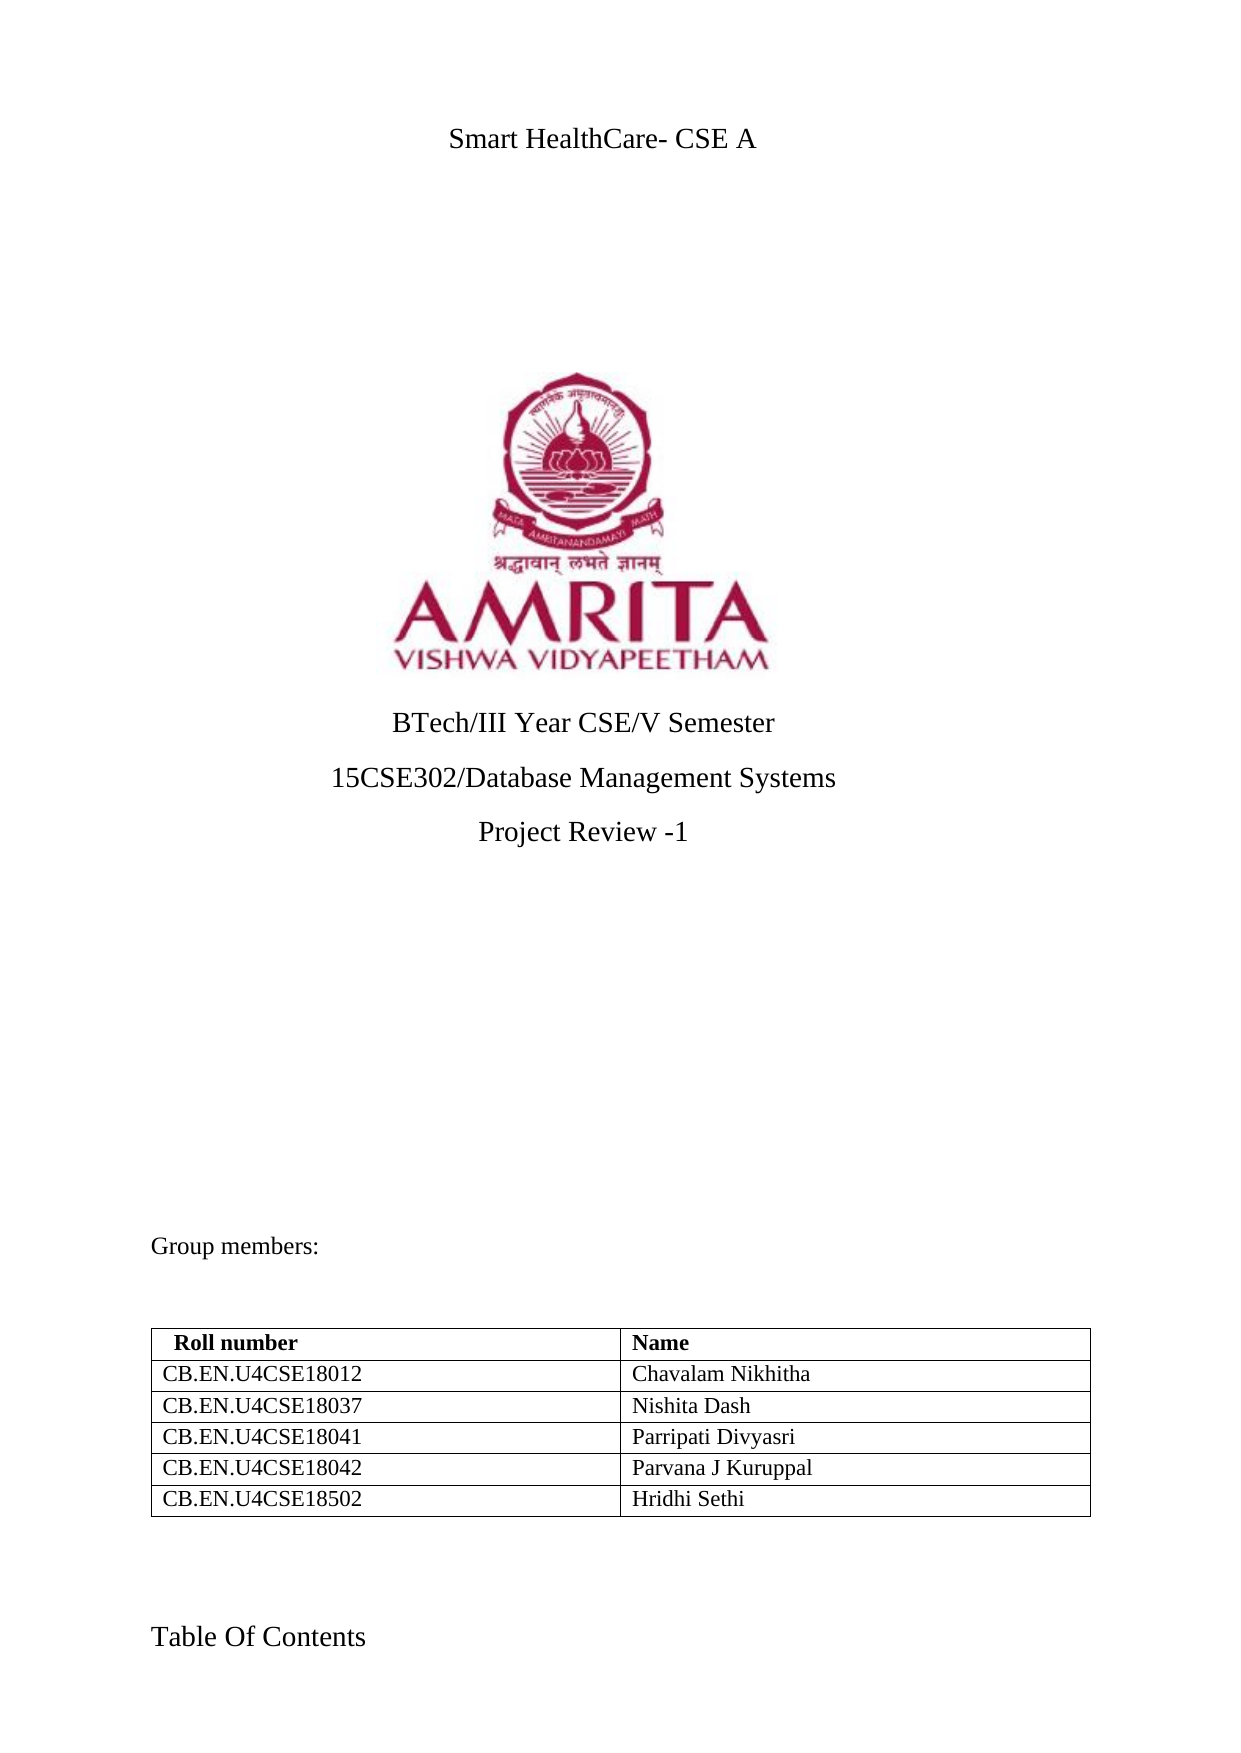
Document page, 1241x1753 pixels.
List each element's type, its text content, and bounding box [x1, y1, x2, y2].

table_cell Chavalam Nikhitha [621, 1361, 1090, 1391]
table_cell Hridhi Sethi [621, 1486, 1090, 1516]
table_cell Parripati Divyasri [621, 1423, 1090, 1453]
table_cell Parvana J Kuruppal [621, 1454, 1090, 1484]
text Project Review -1 [151, 814, 1016, 848]
text 15CSE302/Database Management Systems [151, 760, 1016, 793]
title Smart HealthCare- CSE A [189, 121, 1016, 155]
table_cell CB.EN.U4CSE18012 [152, 1361, 620, 1391]
picture [376, 372, 791, 685]
text BTech/III Year CSE/V Semester [151, 705, 1016, 739]
table_header Roll number [152, 1329, 620, 1359]
text Group members: [151, 1231, 1016, 1260]
table_cell CB.EN.U4CSE18037 [152, 1392, 620, 1422]
table_cell Nishita Dash [621, 1392, 1090, 1422]
text Table Of Contents [151, 1619, 1016, 1653]
table_cell CB.EN.U4CSE18041 [152, 1423, 620, 1453]
table_cell CB.EN.U4CSE18502 [152, 1486, 620, 1516]
table_cell CB.EN.U4CSE18042 [152, 1454, 620, 1484]
table_header Name [621, 1329, 1090, 1359]
